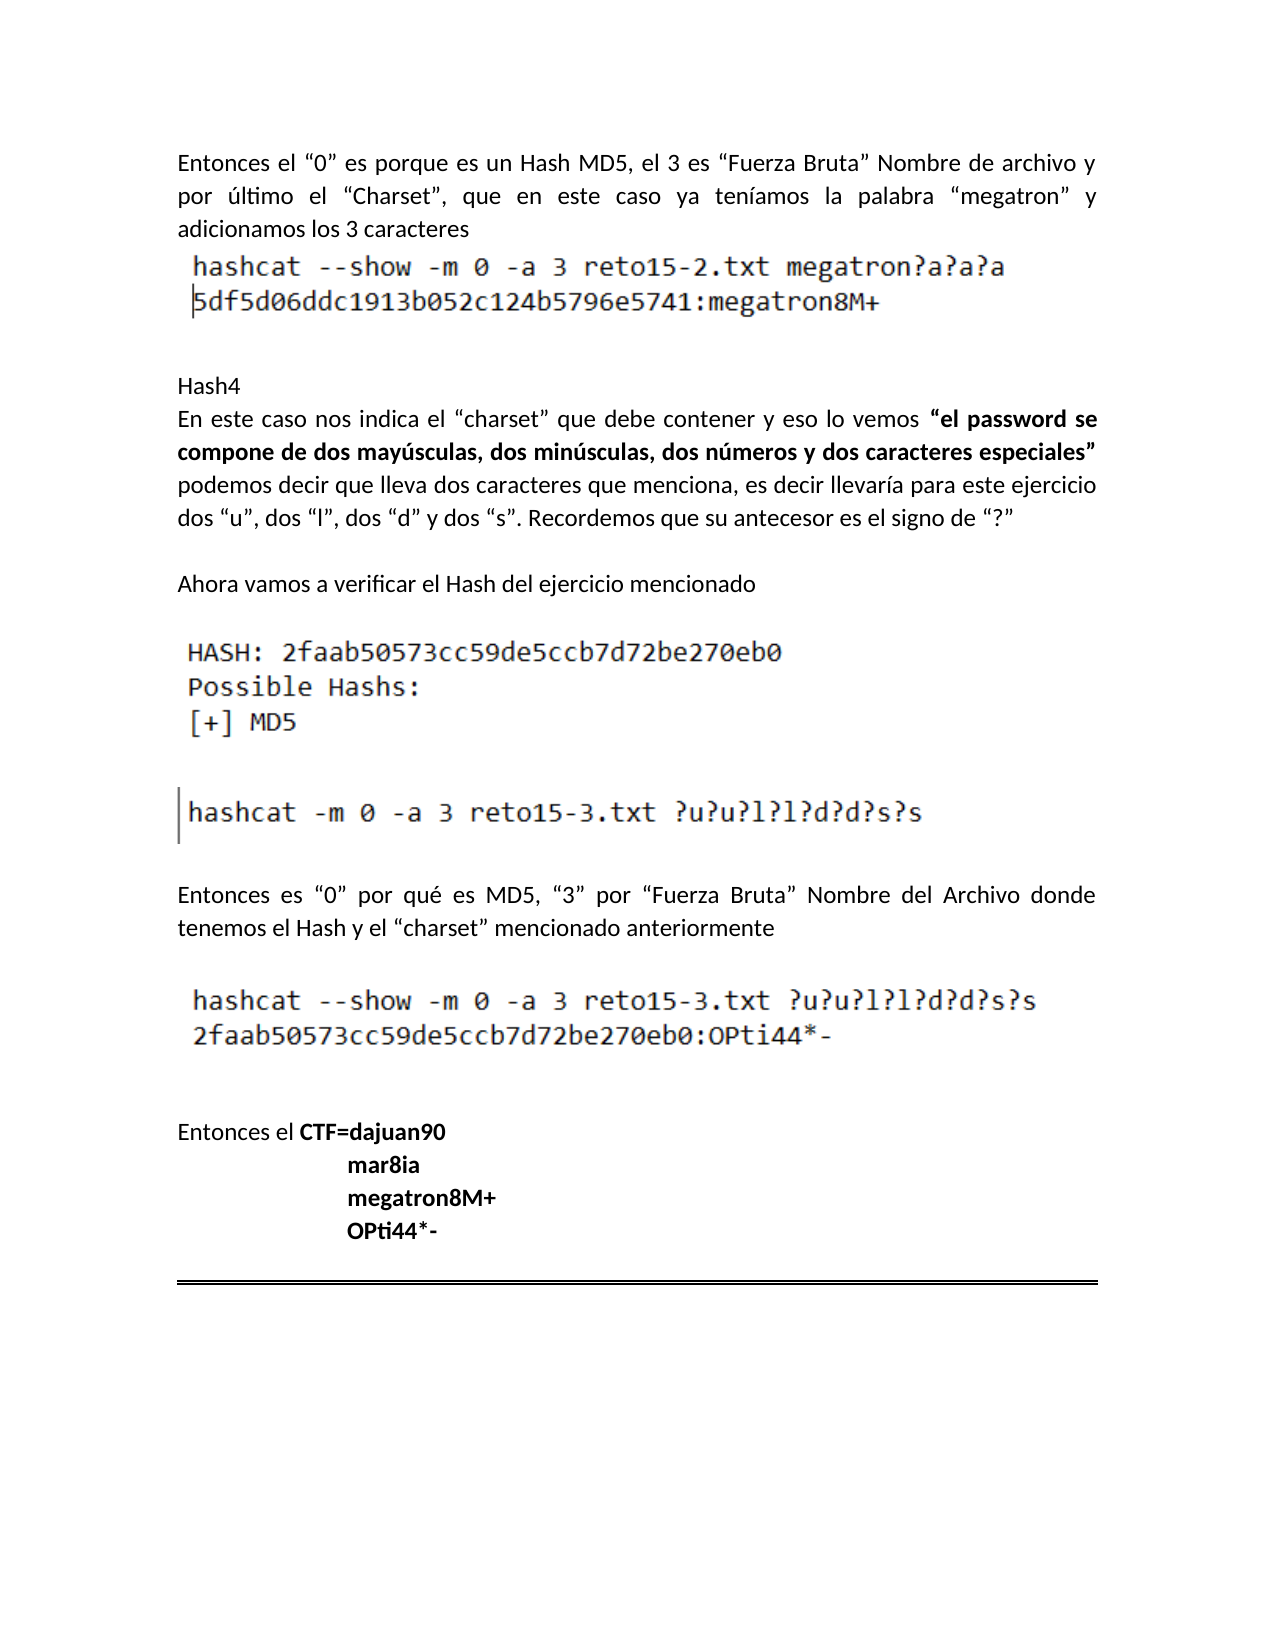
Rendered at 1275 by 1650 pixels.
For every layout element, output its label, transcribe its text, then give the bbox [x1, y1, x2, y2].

text Entonces es “0” por qué es MD5, “3” por “Fuerza Bruta” Nombre del Archivo donde tenemos el Hash y el “charset” mencionado anteriormente [177, 879, 1098, 942]
text Entonces el CTF=dajuan90 [177, 1116, 1098, 1147]
text mar8ia [177, 1149, 1098, 1179]
text En este caso nos indica el “charset” que debe contener y eso lo vemos “el password se compone de dos mayúsculas, dos minúsculas, dos números y dos caracteres especiales” podemos decir que lleva dos caracteres que menciona, es decir llevaría para este ejercicio dos “u”, dos “l”, dos “d” y dos “s”. Recordemos que su antecesor es el signo de “?” [177, 403, 1098, 533]
picture [177, 977, 1049, 1081]
text Entonces el “0” es porque es un Hash MD5, el 3 es “Fuerza Bruta” Nombre de archivo y por último el “Charset”, que en este caso ya teníamos la palabra “megatron” y adicionamos los 3 caracteres [177, 148, 1098, 244]
text Ahora vamos a verificar el Hash del ejercicio mencionado [177, 568, 1098, 598]
picture [177, 246, 1029, 336]
picture [177, 787, 939, 844]
text Hash4 [177, 371, 1098, 401]
picture [177, 633, 812, 753]
text megatron8M+ [177, 1182, 1098, 1212]
text OPti44*- [177, 1215, 1098, 1245]
